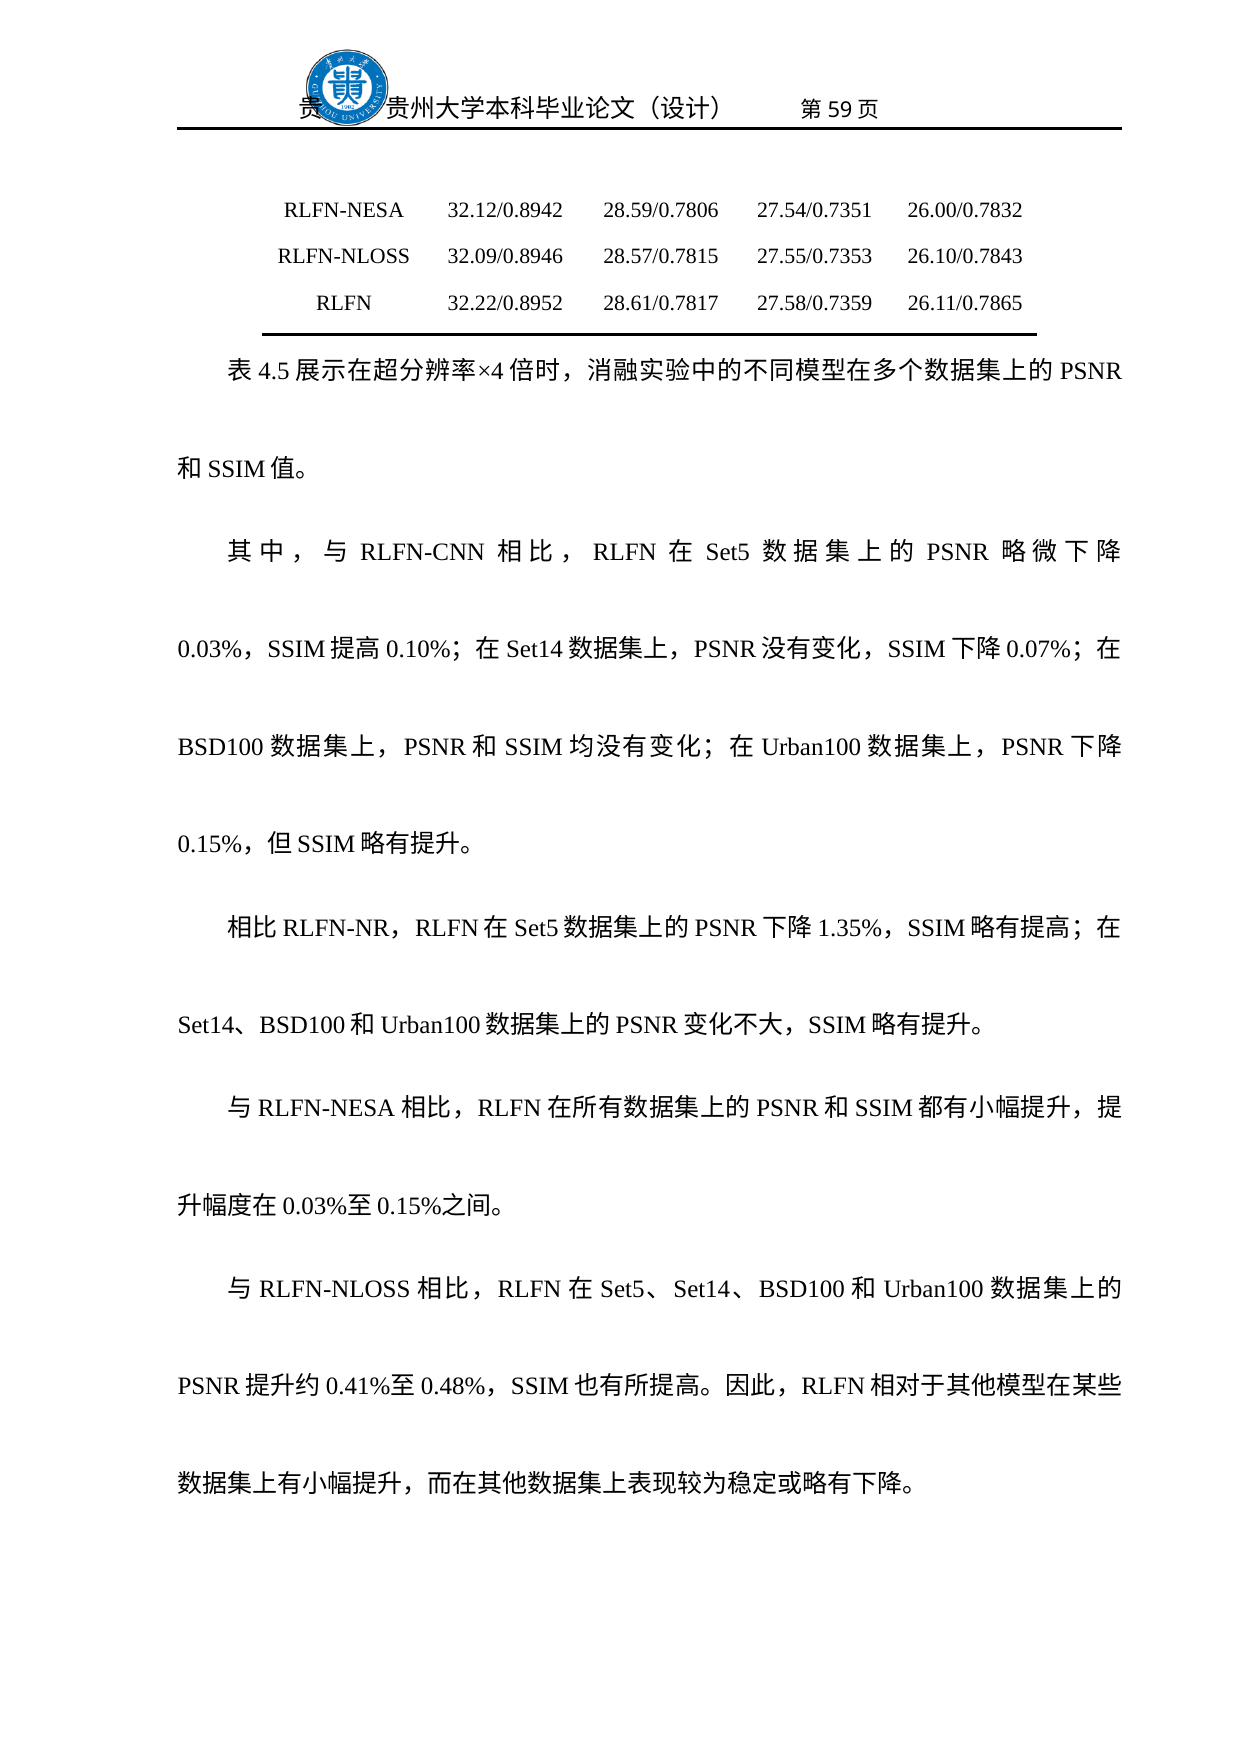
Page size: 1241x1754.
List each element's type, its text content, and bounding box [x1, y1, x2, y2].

table_cell 28.61/0.7817 [585, 286, 736, 333]
text 与RLFN-NLOSS相比，RLFN在Set5、Set14、BSD100和Urban100数据集上的PSNR提升约0.41%至0.48%，SSIM也有所提高。因此，RLFN相对于其他模型在某些数据集上有小幅提升，而在其他数据集上表现较为稳定或略有下降。 [177, 1254, 1122, 1514]
table_cell 27.55/0.7353 [736, 240, 893, 286]
text 其中，与RLFN-CNN相比，RLFN在Set5数据集上的PSNR略微下降0.03%，SSIM提高0.10%；在Set14数据集上，PSNR没有变化，SSIM下降0.07%；在BSD100数据集上，PSNR和SSIM均没有变化；在Urban100数据集上，PSNR下降0.15%，但SSIM略有提升。 [177, 517, 1122, 874]
picture [289, 40, 403, 127]
table_cell RLFN-NESA [262, 193, 425, 240]
table_cell 32.12/0.8942 [425, 193, 585, 240]
table_cell 28.59/0.7806 [585, 193, 736, 240]
text 与RLFN-NESA相比，RLFN在所有数据集上的PSNR和SSIM都有小幅提升，提升幅度在0.03%至0.15%之间。 [177, 1073, 1122, 1236]
table_cell 26.10/0.7843 [893, 240, 1037, 286]
table_cell 32.09/0.8946 [425, 240, 585, 286]
table_cell RLFN [262, 286, 425, 333]
table_cell 26.11/0.7865 [893, 286, 1037, 333]
table_cell 32.22/0.8952 [425, 286, 585, 333]
text 表4.5展示在超分辨率×4倍时，消融实验中的不同模型在多个数据集上的PSNR和SSIM值。 [177, 336, 1122, 499]
table_cell 27.58/0.7359 [736, 286, 893, 333]
table_cell 28.57/0.7815 [585, 240, 736, 286]
picture [289, 130, 403, 134]
table_cell 27.54/0.7351 [736, 193, 893, 240]
table_cell RLFN-NLOSS [262, 240, 425, 286]
text 相比RLFN-NR，RLFN在Set5数据集上的PSNR下降1.35%，SSIM略有提高；在Set14、BSD100和Urban100数据集上的PSNR变化不大，SSIM略有提升。 [177, 893, 1122, 1055]
table_cell 26.00/0.7832 [893, 193, 1037, 240]
